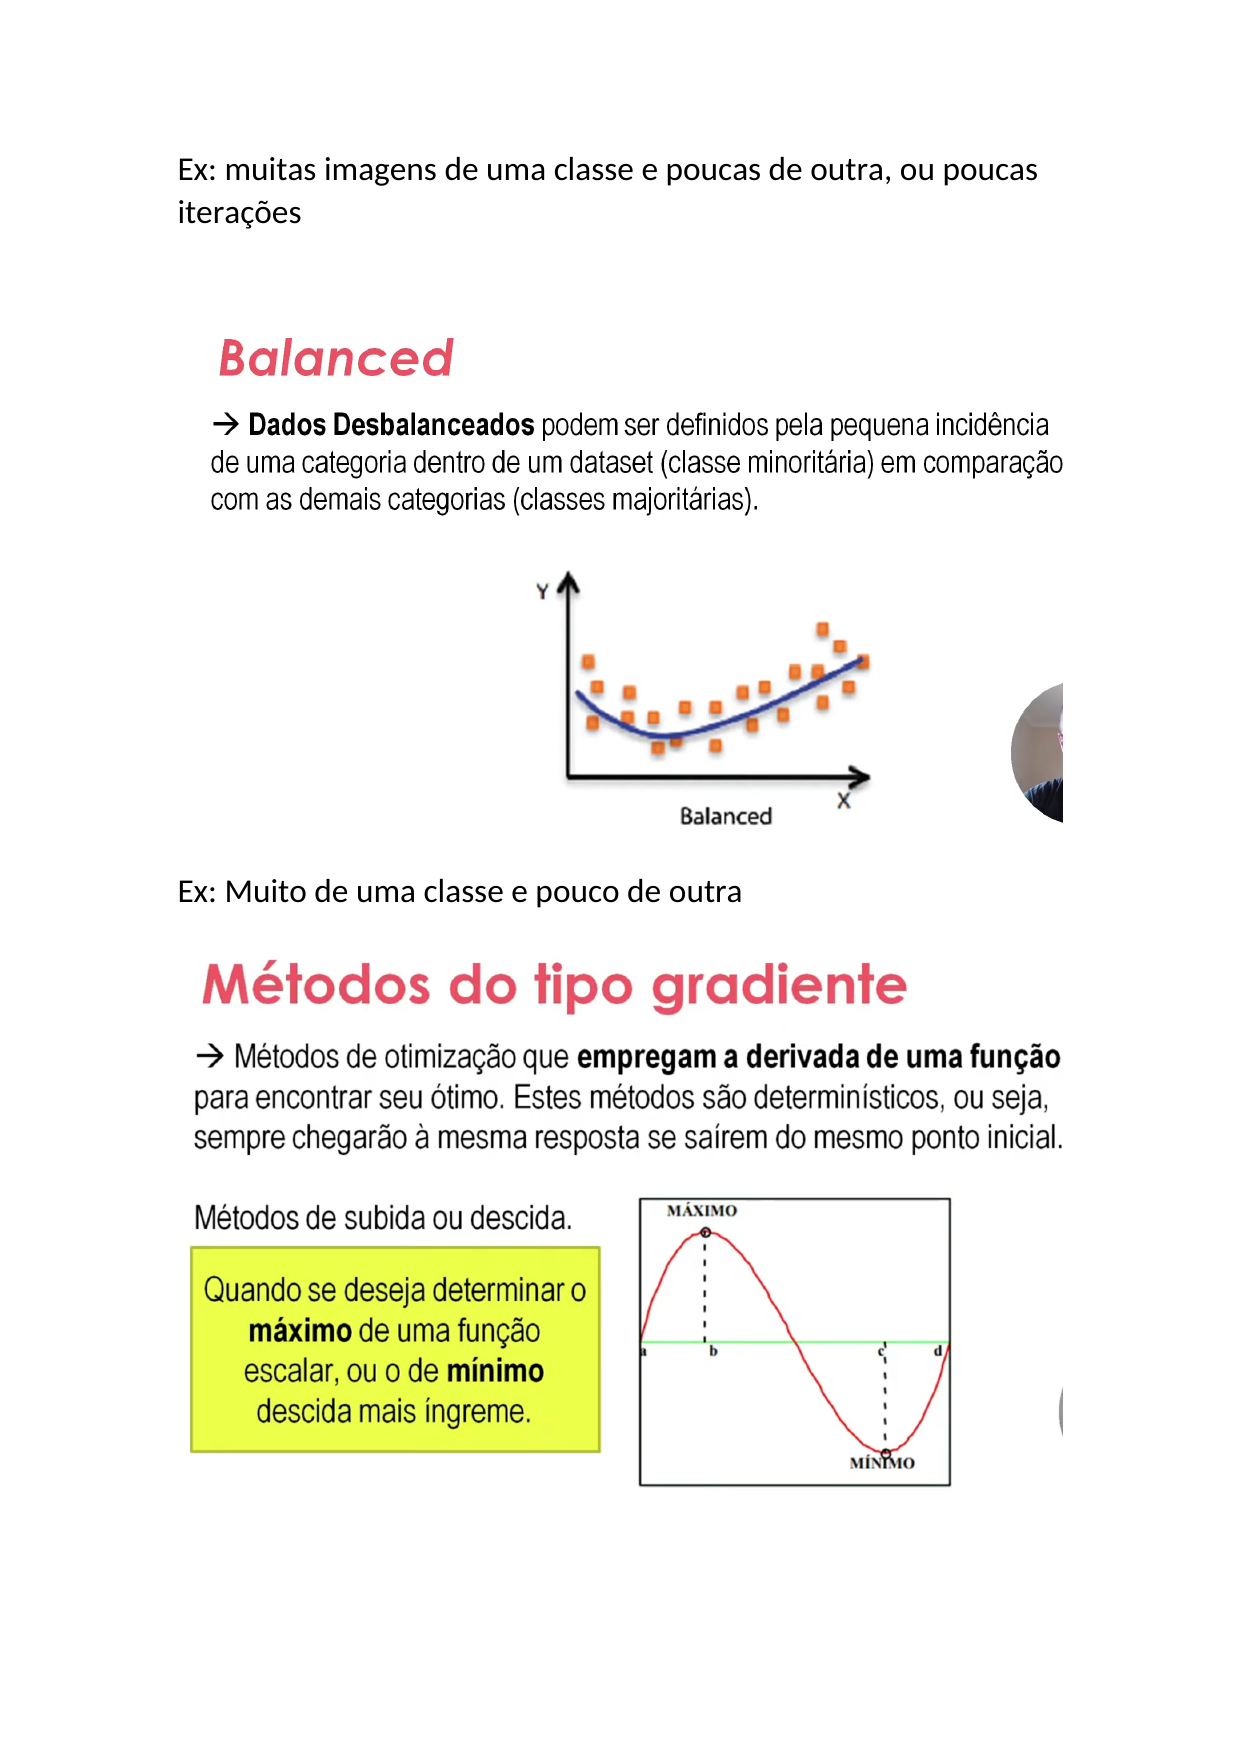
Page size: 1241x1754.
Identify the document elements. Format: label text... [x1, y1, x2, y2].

text Ex: Muito de uma classe e pouco de outra [177, 870, 1063, 911]
picture [177, 930, 1063, 1494]
picture [177, 312, 1063, 851]
text Ex: muitas imagens de uma classe e poucas de outra, ou poucas iterações [177, 148, 1063, 232]
